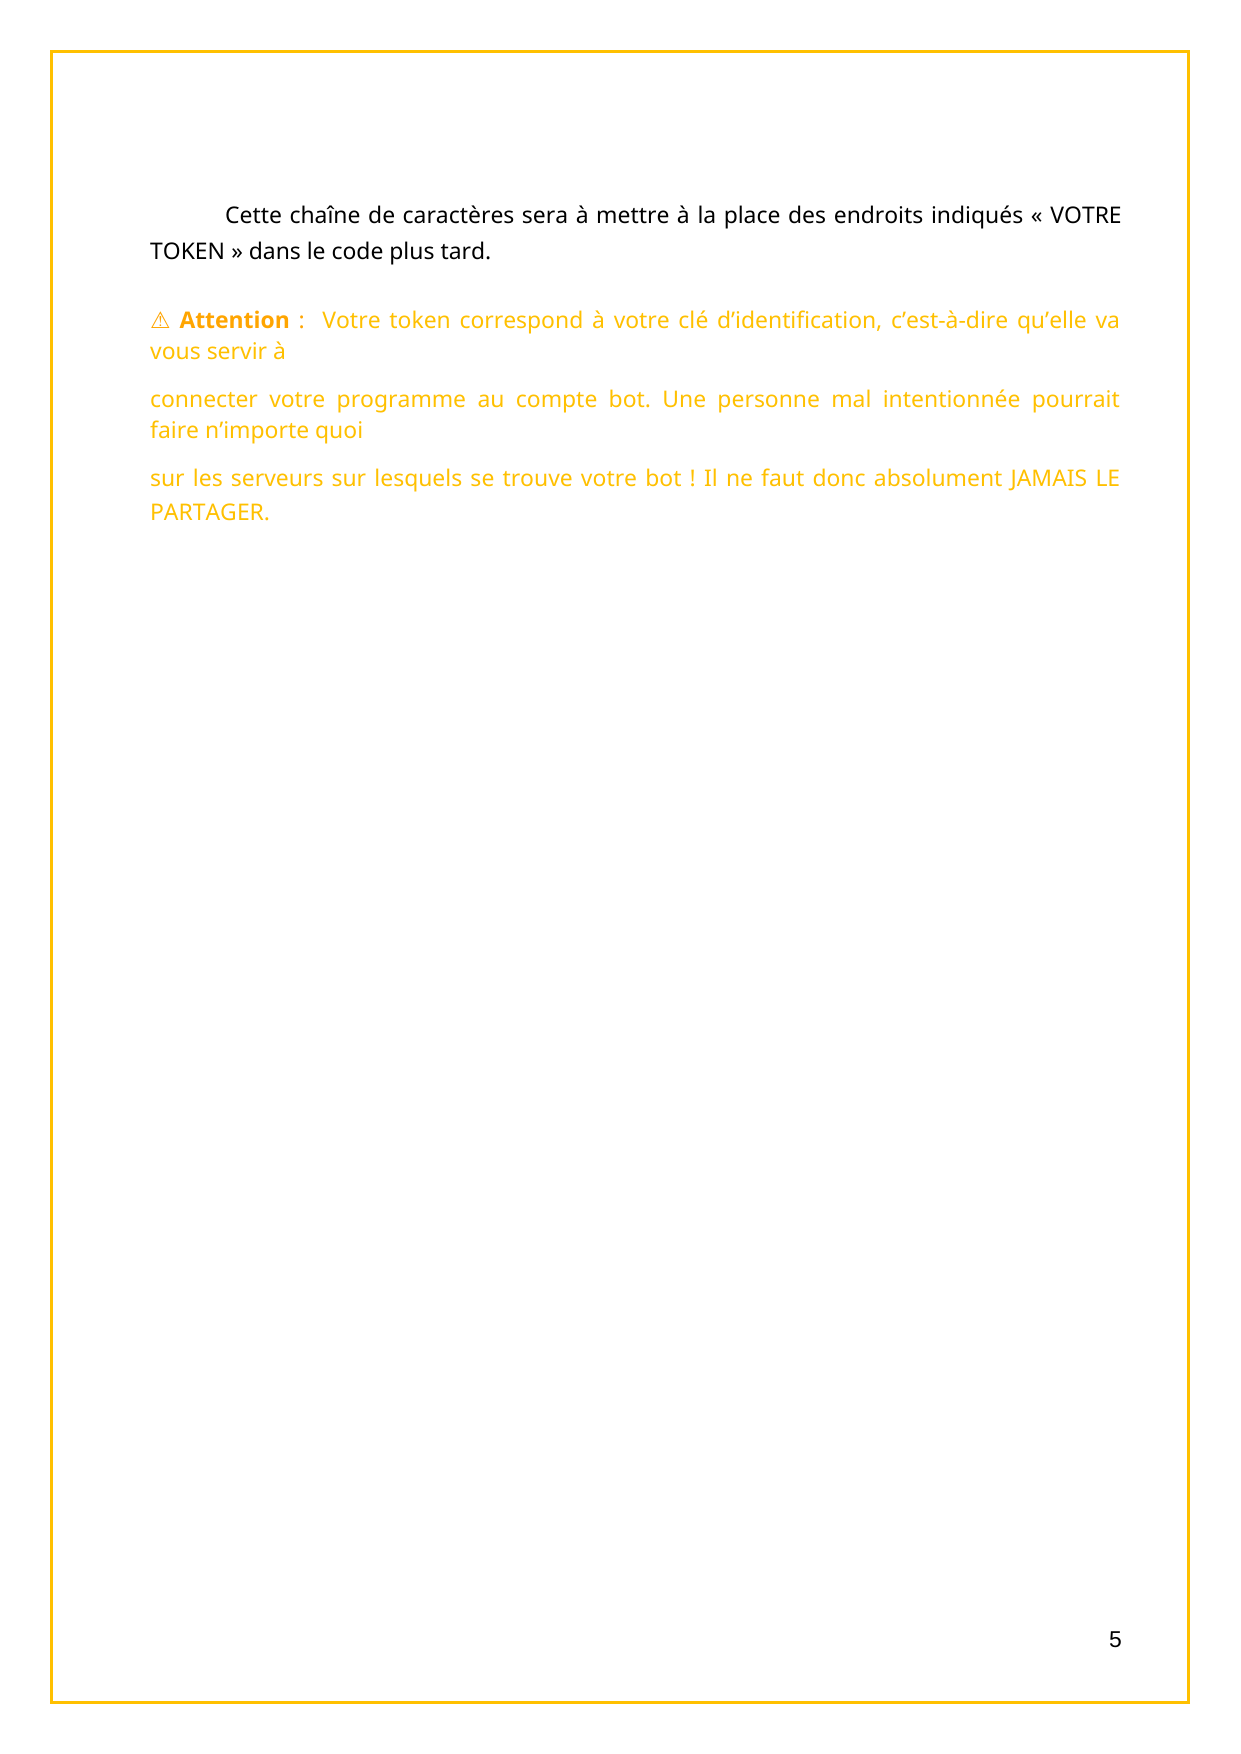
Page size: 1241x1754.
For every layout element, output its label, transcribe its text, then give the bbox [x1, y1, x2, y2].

text sur les serveurs sur lesquels se trouve votre bot ! Il ne faut donc absolument JAMAIS LE PARTAGER. [150, 462, 1122, 527]
text connecter votre programme au compte bot. Une personne mal intentionnée pourrait faire n’importe quoi [150, 383, 1122, 445]
text ⚠ Attention : Votre token correspond à votre clé d’identification, c’est-à-dire qu’elle va vous servir à [150, 303, 1122, 366]
text Cette chaîne de caractères sera à mettre à la place des endroits indiqués « VOTRE TOKEN » dans le code plus tard. [150, 199, 1122, 266]
